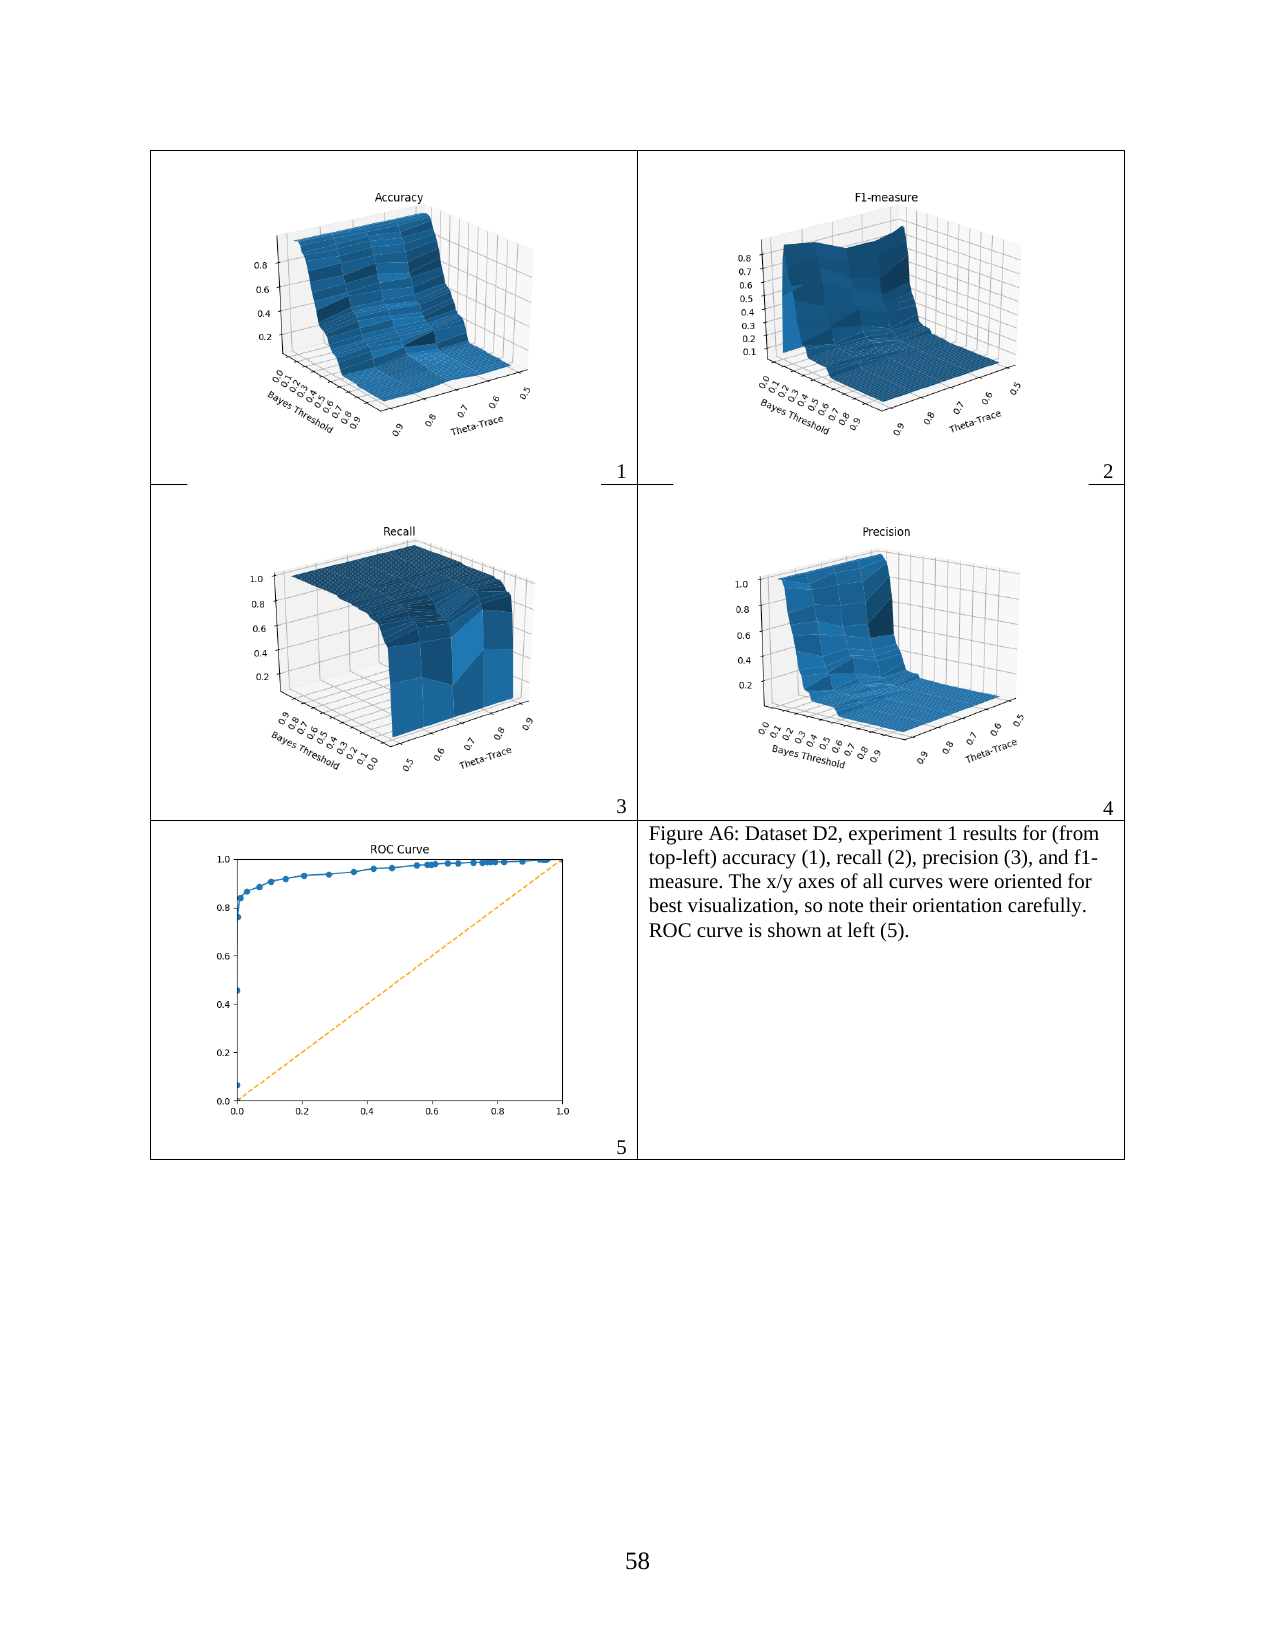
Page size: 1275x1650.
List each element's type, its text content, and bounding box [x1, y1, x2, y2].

picture [673, 484, 1089, 797]
table_header 1 [151, 151, 637, 483]
picture [187, 484, 601, 795]
table_cell Figure A6: Dataset D2, experiment 1 results for (from top-left) accuracy (1), recall (2), precision (3), and f1-measure. The x/y axes of all curves were oriented for best visualization, so note their orientation carefully. ROC curve is shown at left (5). [638, 821, 1124, 1159]
picture [675, 151, 1087, 460]
table_cell 5 [151, 821, 637, 1159]
table_cell 4 [638, 485, 1124, 820]
picture [184, 821, 604, 1135]
table_header 2 [638, 151, 1124, 483]
picture [188, 151, 600, 460]
table_cell 3 [151, 485, 637, 820]
